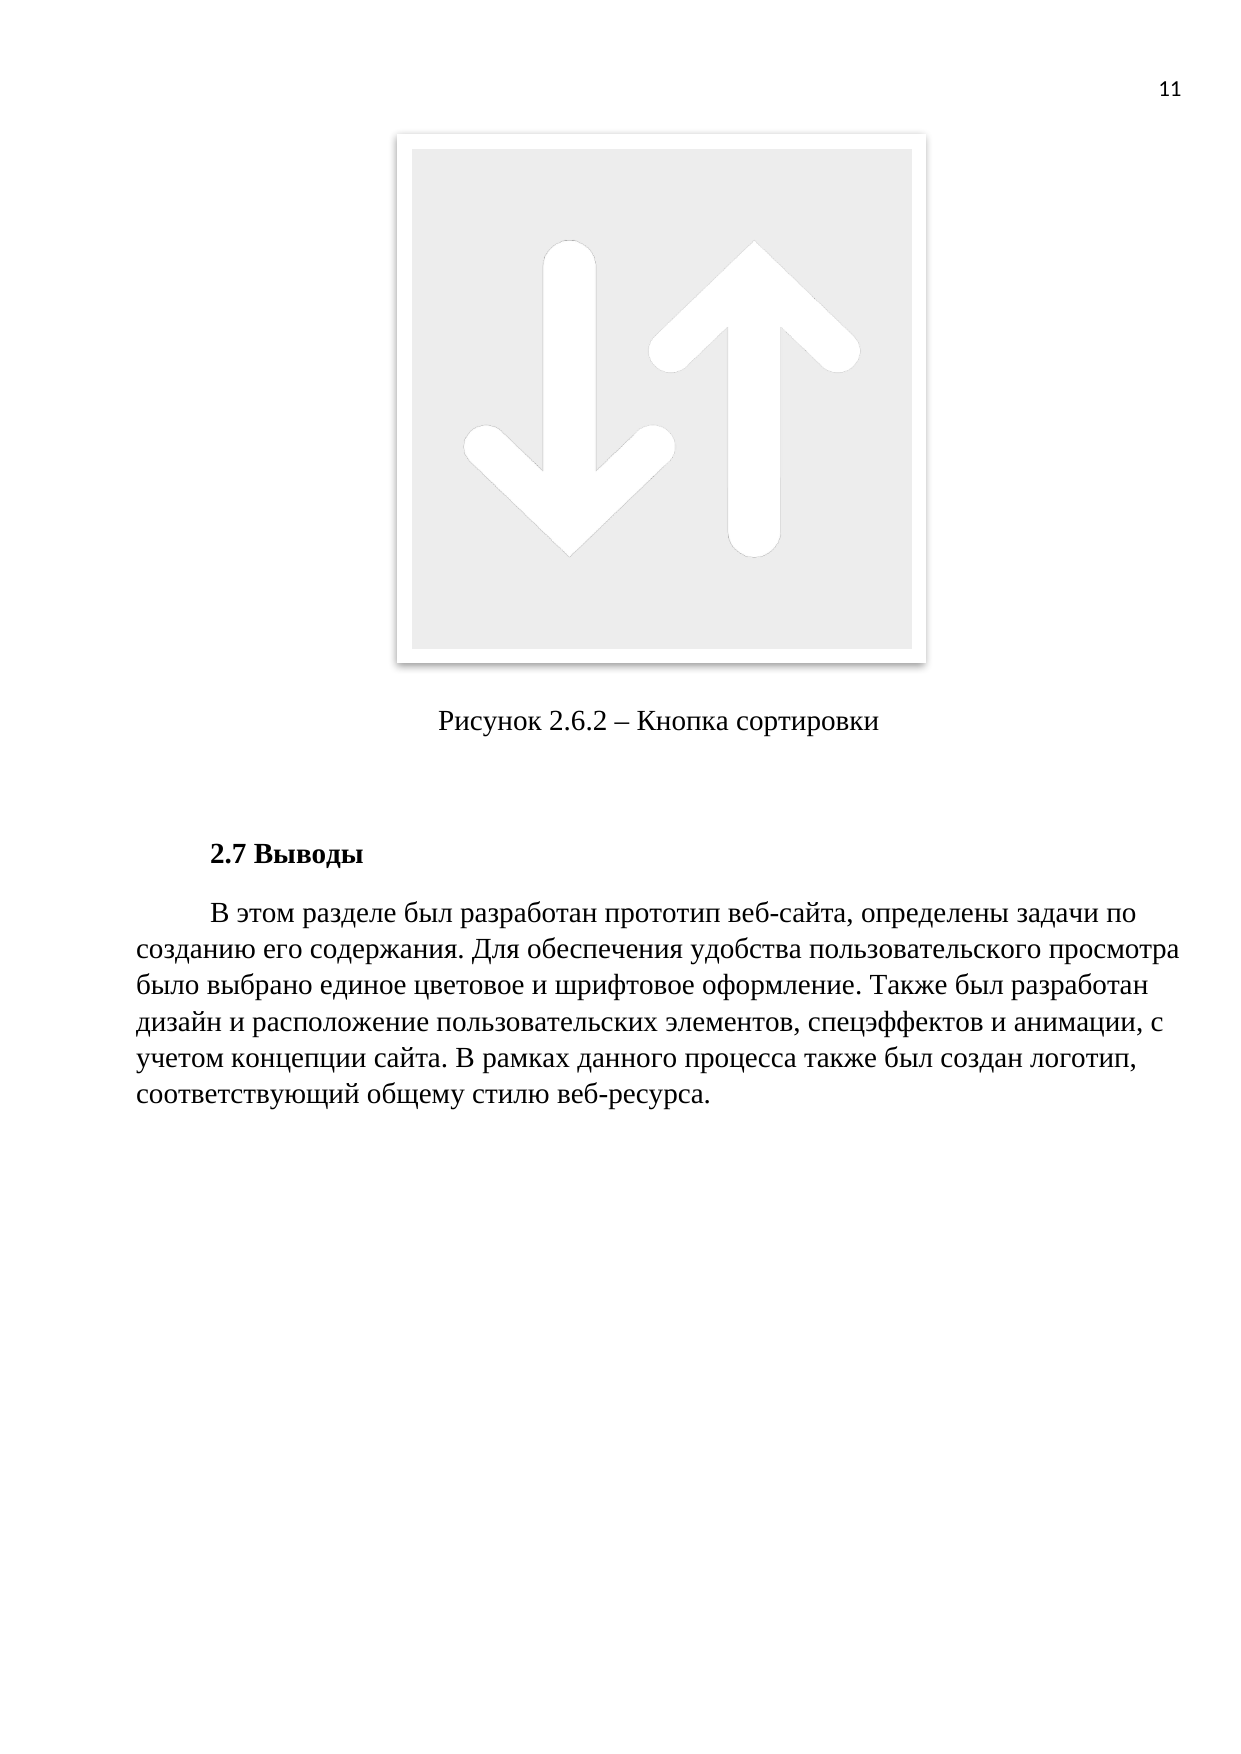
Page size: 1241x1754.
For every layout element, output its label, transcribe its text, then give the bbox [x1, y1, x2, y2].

text 2.7 Выводы [136, 837, 1181, 870]
text Рисунок 2.6.2 – Кнопка сортировки [136, 703, 1181, 736]
text В этом разделе был разработан прототип веб-сайта, определены задачи по созданию его содержания. Для обеспечения удобства пользовательского просмотра было выбрано единое цветовое и шрифтовое оформление. Также был разработан дизайн и расположение пользовательских элементов, спецэффектов и анимации, с учетом концепции сайта. В рамках данного процесса также был создан логотип, соответствующий общему стилю веб-ресурса. [136, 895, 1181, 1109]
picture [412, 149, 912, 649]
